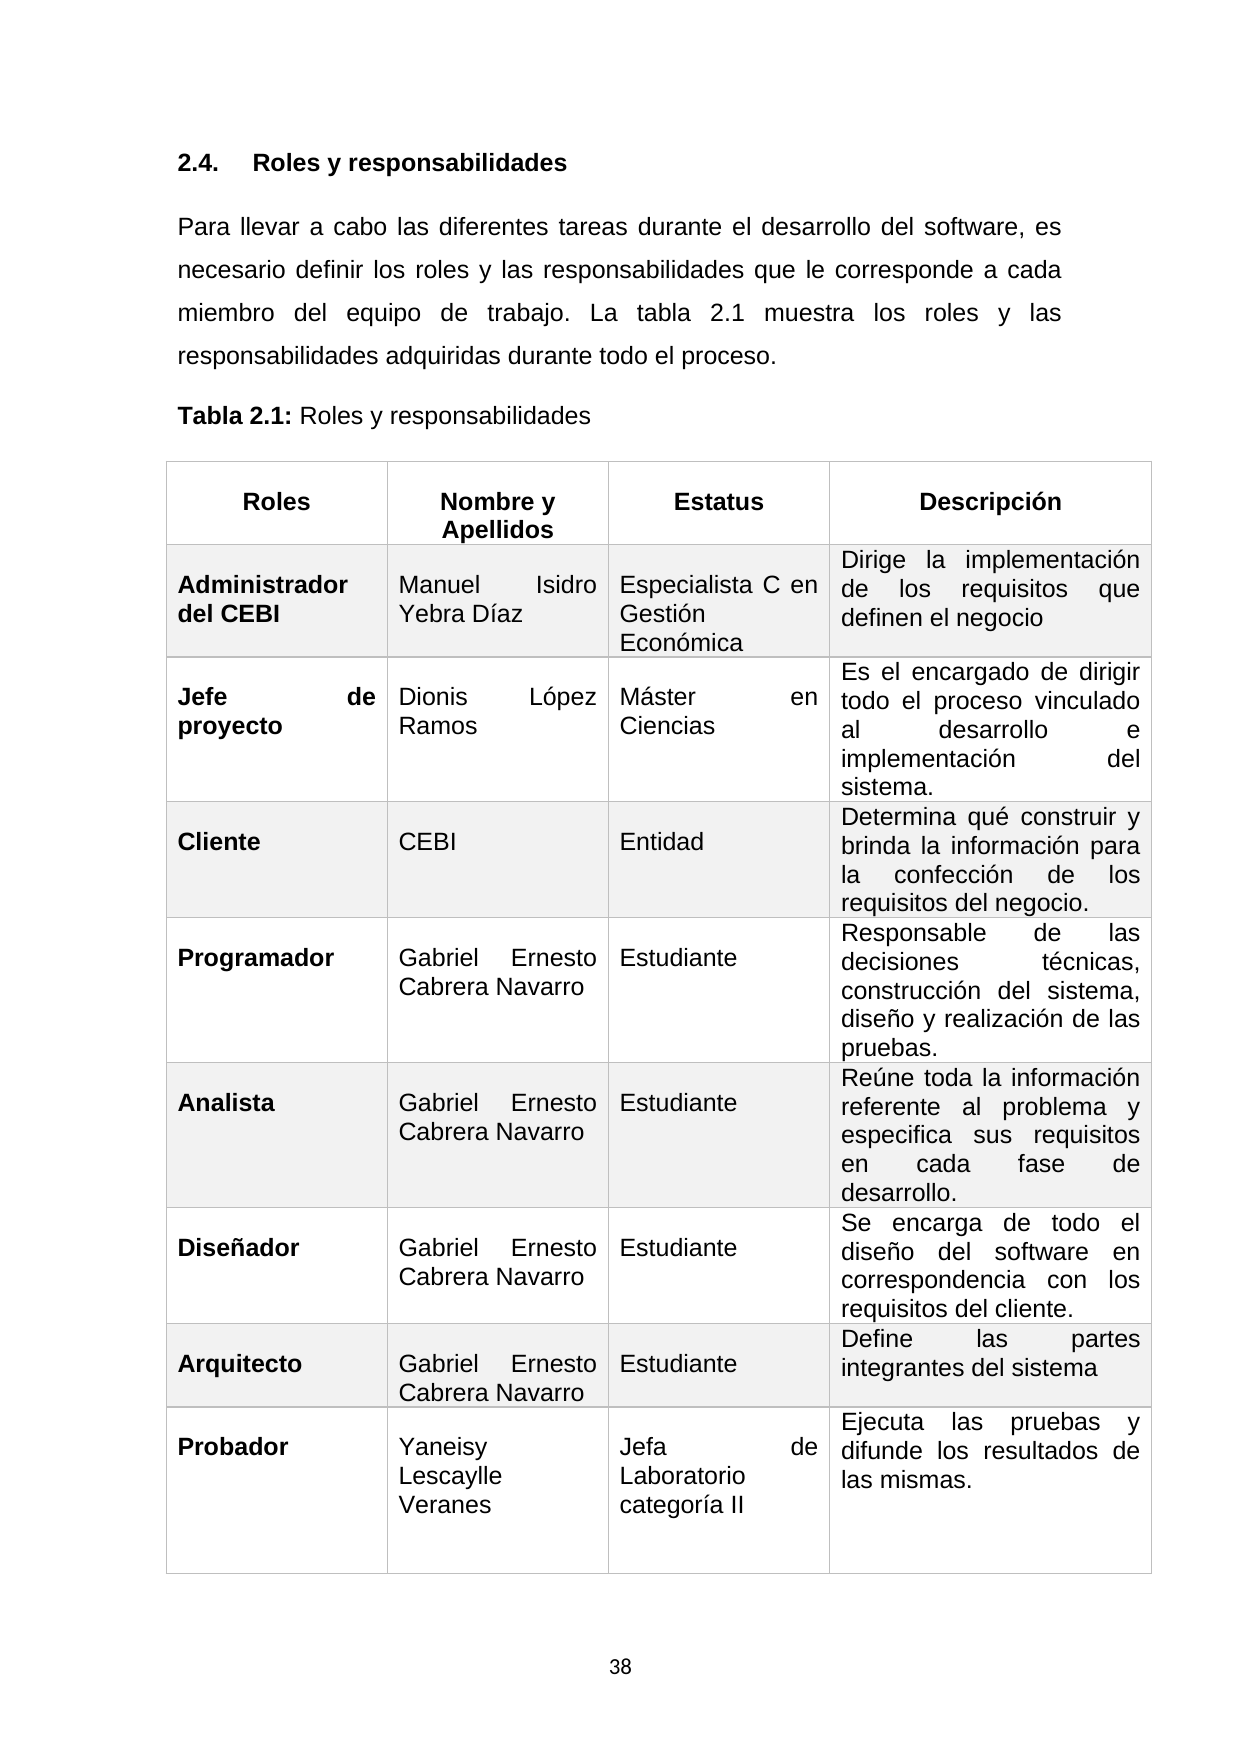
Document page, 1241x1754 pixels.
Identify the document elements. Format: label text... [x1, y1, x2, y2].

list Roles y responsabilidades [177, 148, 1063, 176]
table_cell Estudiante [609, 1063, 829, 1207]
table_cell CEBI [388, 802, 608, 917]
table_cell Probador [167, 1408, 387, 1572]
table_cell Estudiante [609, 1208, 829, 1323]
table_header Estatus [609, 462, 829, 544]
table_cell Dirige la implementación de los requisitos que definen el negocio [830, 545, 1151, 656]
table_cell Dionis López Ramos [388, 658, 608, 801]
table_cell Administrador del CEBI [167, 545, 387, 656]
table_cell Jefe de proyecto [167, 658, 387, 801]
table_cell Manuel Isidro Yebra Díaz [388, 545, 608, 656]
table_cell Gabriel Ernesto Cabrera Navarro [388, 1063, 608, 1207]
table_cell Cliente [167, 802, 387, 917]
table_cell Arquitecto [167, 1324, 387, 1406]
table_cell Estudiante [609, 1324, 829, 1406]
table_cell Define las partes integrantes del sistema [830, 1324, 1151, 1406]
text Para llevar a cabo las diferentes tareas durante el desarrollo del software, es necesario definir los roles y las responsabilidades que le corresponde a cada miembro del equipo de trabajo. La tabla 2.1 muestra los roles y las responsabilidades adquiridas durante todo el proceso. [177, 212, 1063, 370]
text Tabla 2.1: Roles y responsabilidades [177, 401, 1063, 429]
table_cell Analista [167, 1063, 387, 1207]
table_cell Reúne toda la información referente al problema y especifica sus requisitos en cada fase de desarrollo. [830, 1063, 1151, 1207]
table_cell Responsable de las decisiones técnicas, construcción del sistema, diseño y realización de las pruebas. [830, 918, 1151, 1062]
table_cell Es el encargado de dirigir todo el proceso vinculado al desarrollo e implementación del sistema. [830, 658, 1151, 801]
table_cell Ejecuta las pruebas y difunde los resultados de las mismas. [830, 1408, 1151, 1572]
table_header Roles [167, 462, 387, 544]
table_cell Jefa de Laboratorio categoría II [609, 1408, 829, 1572]
table_cell Gabriel Ernesto Cabrera Navarro [388, 1324, 608, 1406]
table_cell Se encarga de todo el diseño del software en correspondencia con los requisitos del cliente. [830, 1208, 1151, 1323]
table_cell Gabriel Ernesto Cabrera Navarro [388, 918, 608, 1062]
table_cell Yaneisy Lescaylle Veranes [388, 1408, 608, 1572]
table_cell Máster en Ciencias [609, 658, 829, 801]
table_cell Determina qué construir y brinda la información para la confección de los requisitos del negocio. [830, 802, 1151, 917]
table_cell Gabriel Ernesto Cabrera Navarro [388, 1208, 608, 1323]
table_header Nombre y Apellidos [388, 462, 608, 544]
table_cell Especialista C en Gestión Económica [609, 545, 829, 656]
table_header Descripción [830, 462, 1151, 544]
table_cell Entidad [609, 802, 829, 917]
table_cell Estudiante [609, 918, 829, 1062]
table_cell Diseñador [167, 1208, 387, 1323]
table_cell Programador [167, 918, 387, 1062]
